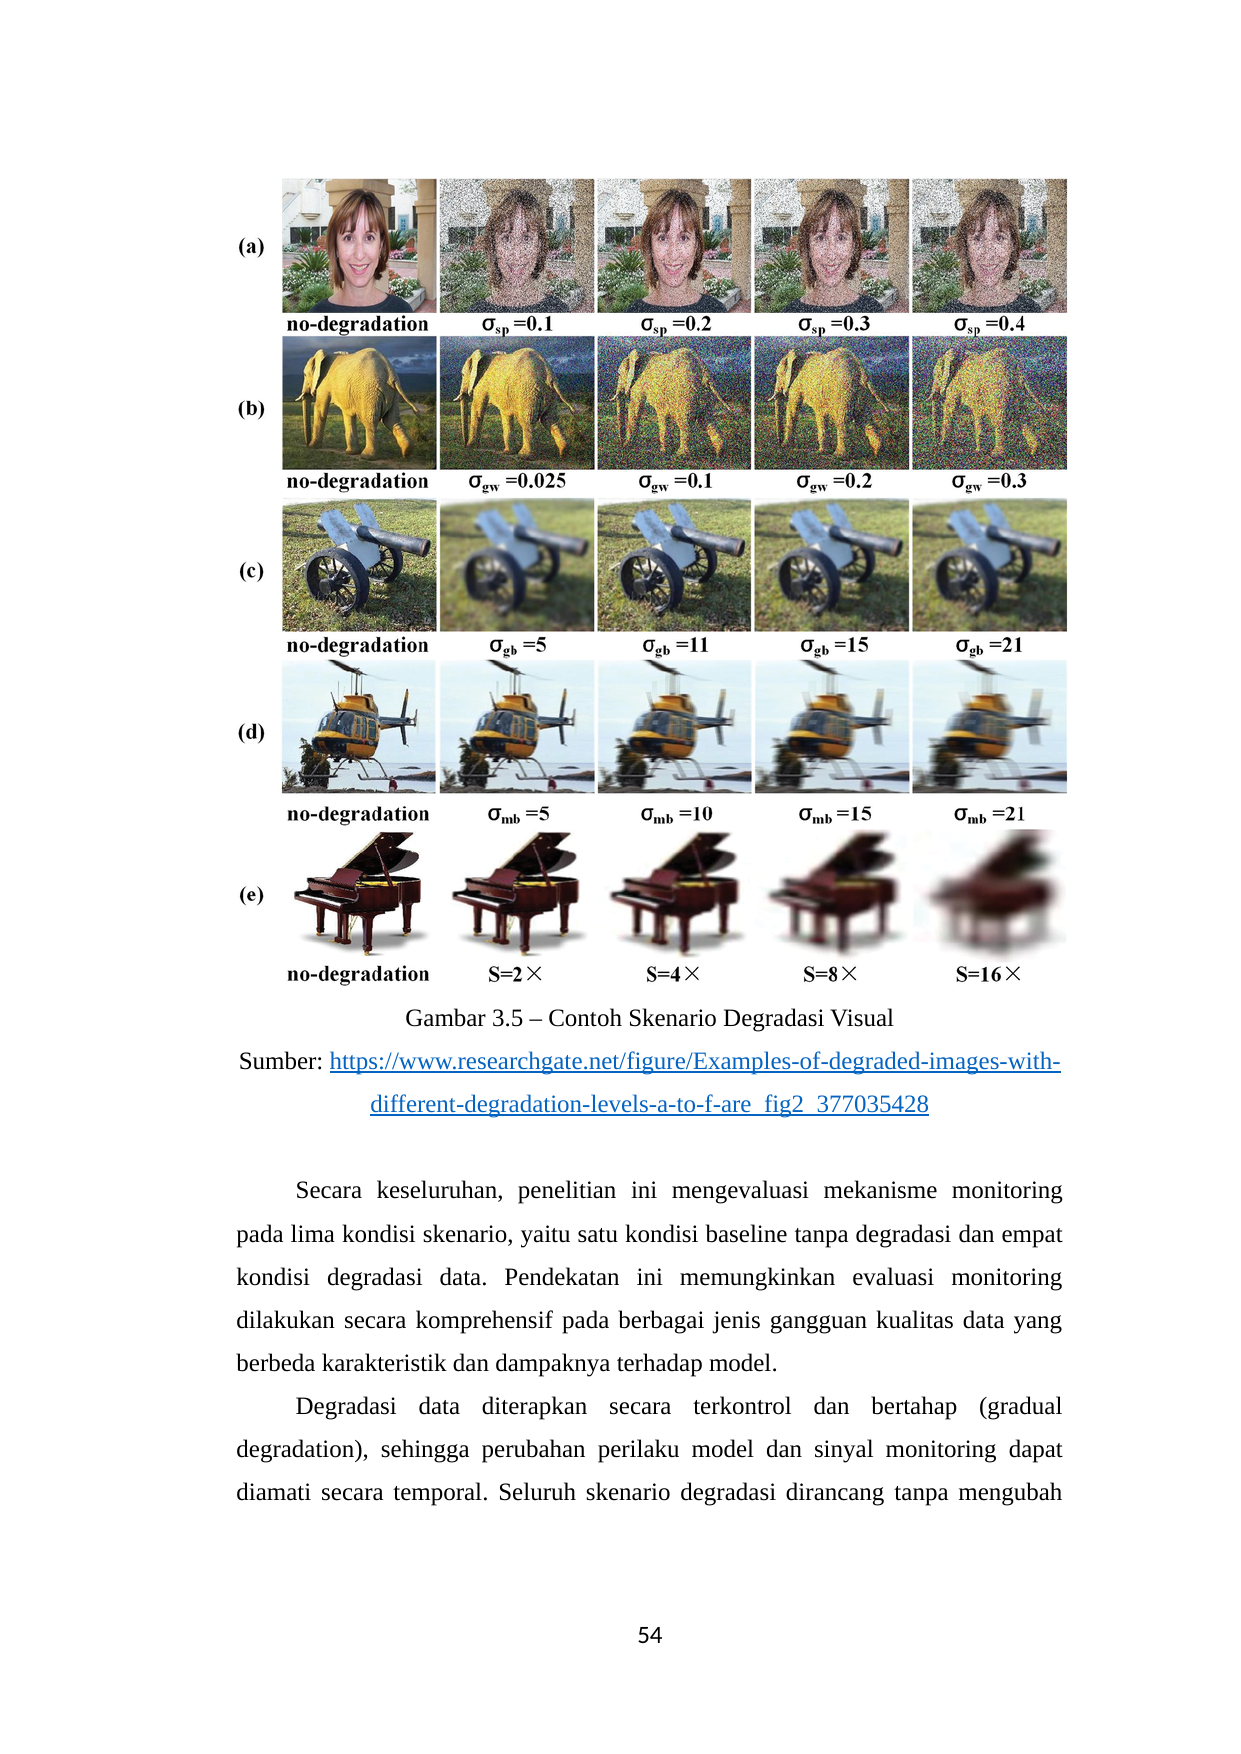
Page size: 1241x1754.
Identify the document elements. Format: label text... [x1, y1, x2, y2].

picture [236, 177, 1068, 988]
text Gambar 3.5 – Contoh Skenario Degradasi Visual [236, 1003, 1063, 1032]
text Secara keseluruhan, penelitian ini mengevaluasi mekanisme monitoring pada lima kondisi skenario, yaitu satu kondisi baseline tanpa degradasi dan empat kondisi degradasi data. Pendekatan ini memungkinkan evaluasi monitoring dilakukan secara komprehensif pada berbagai jenis gangguan kualitas data yang berbeda karakteristik dan dampaknya terhadap model. [236, 1176, 1063, 1377]
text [236, 1391, 1063, 1506]
text Sumber: https://www.researchgate.net/figure/Examples-of-degraded-images-with-different-degradation-levels-a-to-f-are_fig2_377035428 [236, 1046, 1063, 1118]
